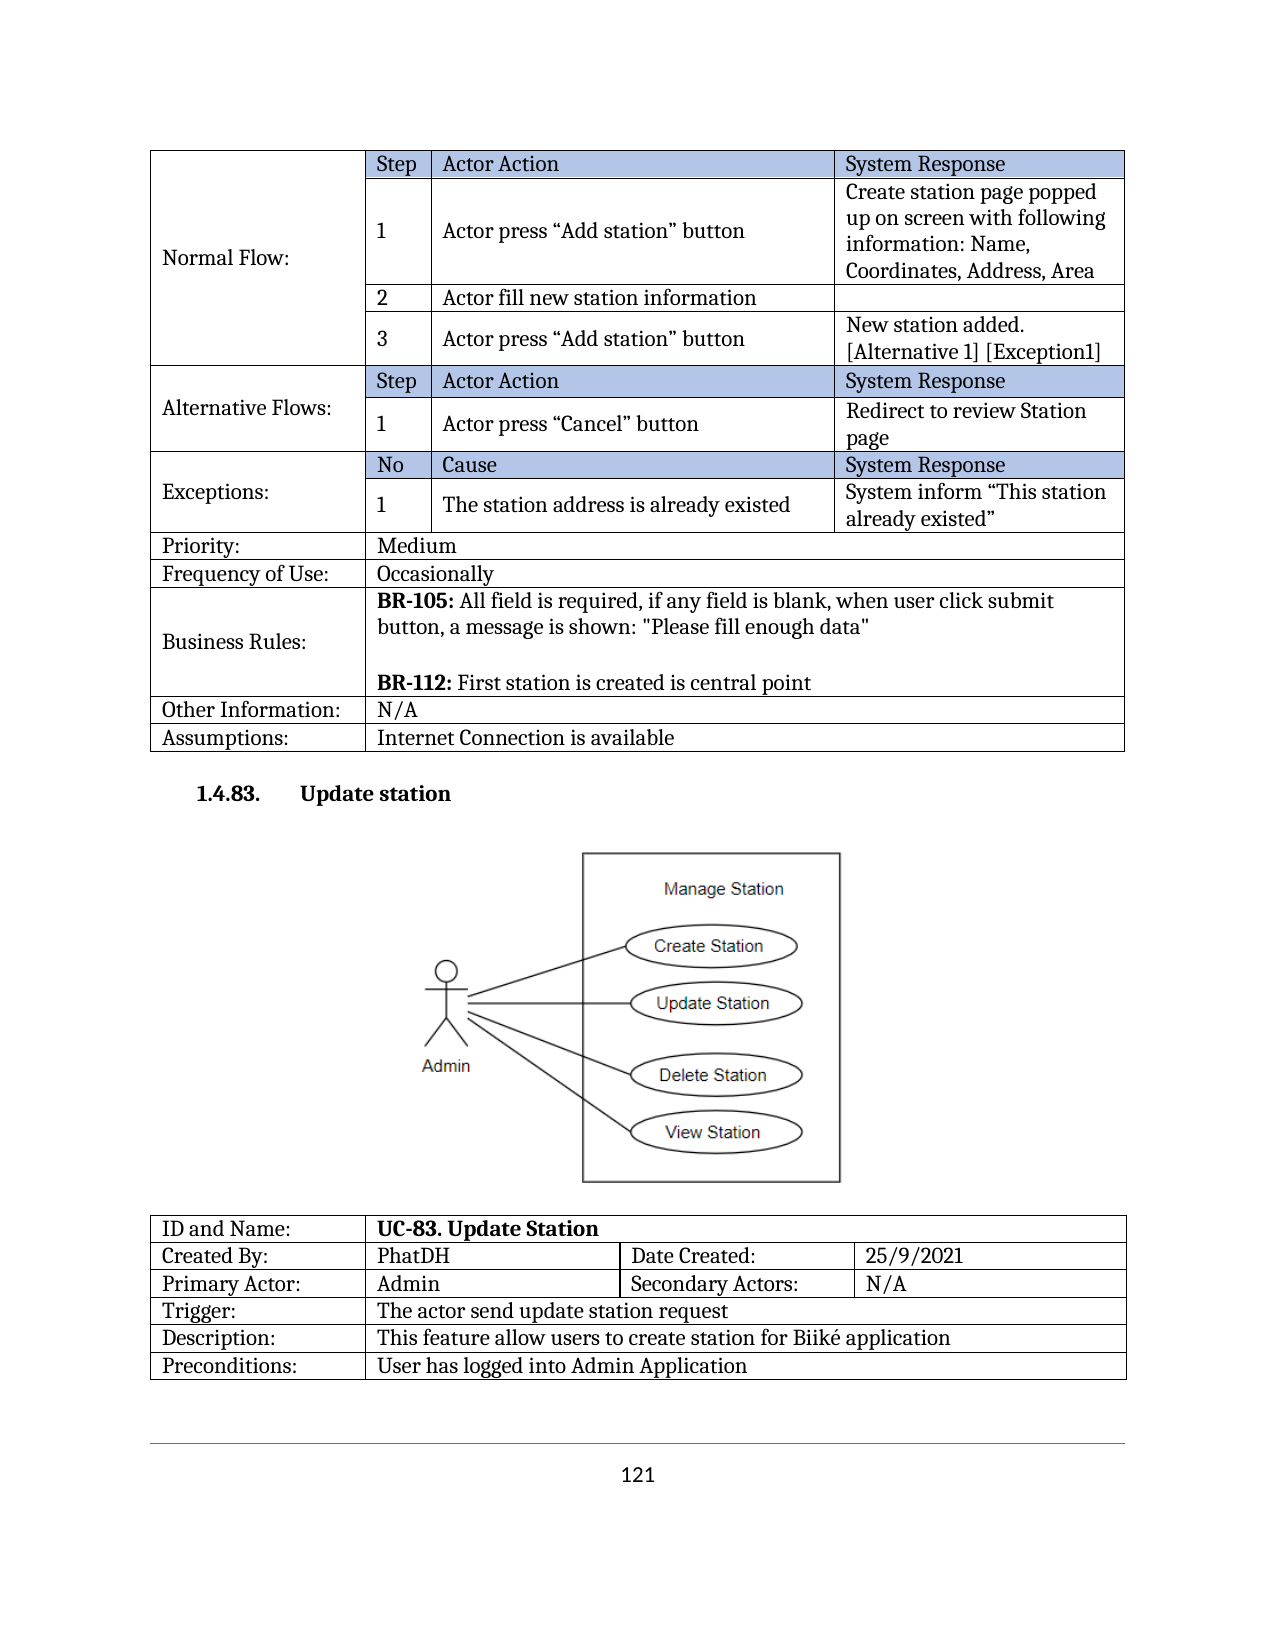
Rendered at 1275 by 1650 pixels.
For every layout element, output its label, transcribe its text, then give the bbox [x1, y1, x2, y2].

picture [412, 840, 863, 1184]
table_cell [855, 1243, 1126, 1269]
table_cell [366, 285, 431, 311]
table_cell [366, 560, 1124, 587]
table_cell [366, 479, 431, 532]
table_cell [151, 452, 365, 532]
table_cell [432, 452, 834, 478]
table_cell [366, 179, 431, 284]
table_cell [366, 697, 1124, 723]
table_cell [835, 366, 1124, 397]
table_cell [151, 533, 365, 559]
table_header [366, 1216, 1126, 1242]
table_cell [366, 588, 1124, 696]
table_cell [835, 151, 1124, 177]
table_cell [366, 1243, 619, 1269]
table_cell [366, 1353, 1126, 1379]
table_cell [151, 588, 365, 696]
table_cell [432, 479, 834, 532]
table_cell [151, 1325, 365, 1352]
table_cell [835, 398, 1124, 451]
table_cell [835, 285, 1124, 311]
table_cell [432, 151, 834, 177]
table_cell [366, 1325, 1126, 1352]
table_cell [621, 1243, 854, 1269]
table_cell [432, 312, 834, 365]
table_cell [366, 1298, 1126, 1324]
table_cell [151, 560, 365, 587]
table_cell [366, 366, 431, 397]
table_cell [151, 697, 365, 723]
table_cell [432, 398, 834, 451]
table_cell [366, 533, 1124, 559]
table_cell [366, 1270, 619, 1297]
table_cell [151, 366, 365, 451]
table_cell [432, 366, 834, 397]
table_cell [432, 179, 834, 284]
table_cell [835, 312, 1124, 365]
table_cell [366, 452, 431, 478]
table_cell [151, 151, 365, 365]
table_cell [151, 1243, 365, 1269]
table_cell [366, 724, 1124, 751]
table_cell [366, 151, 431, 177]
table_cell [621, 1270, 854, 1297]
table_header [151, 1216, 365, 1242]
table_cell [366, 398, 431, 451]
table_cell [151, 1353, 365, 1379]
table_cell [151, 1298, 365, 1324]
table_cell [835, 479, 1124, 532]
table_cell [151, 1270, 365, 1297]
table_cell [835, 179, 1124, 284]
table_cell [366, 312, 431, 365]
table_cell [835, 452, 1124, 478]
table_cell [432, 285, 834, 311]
list Update station [197, 781, 1125, 807]
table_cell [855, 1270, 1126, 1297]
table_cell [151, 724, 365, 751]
